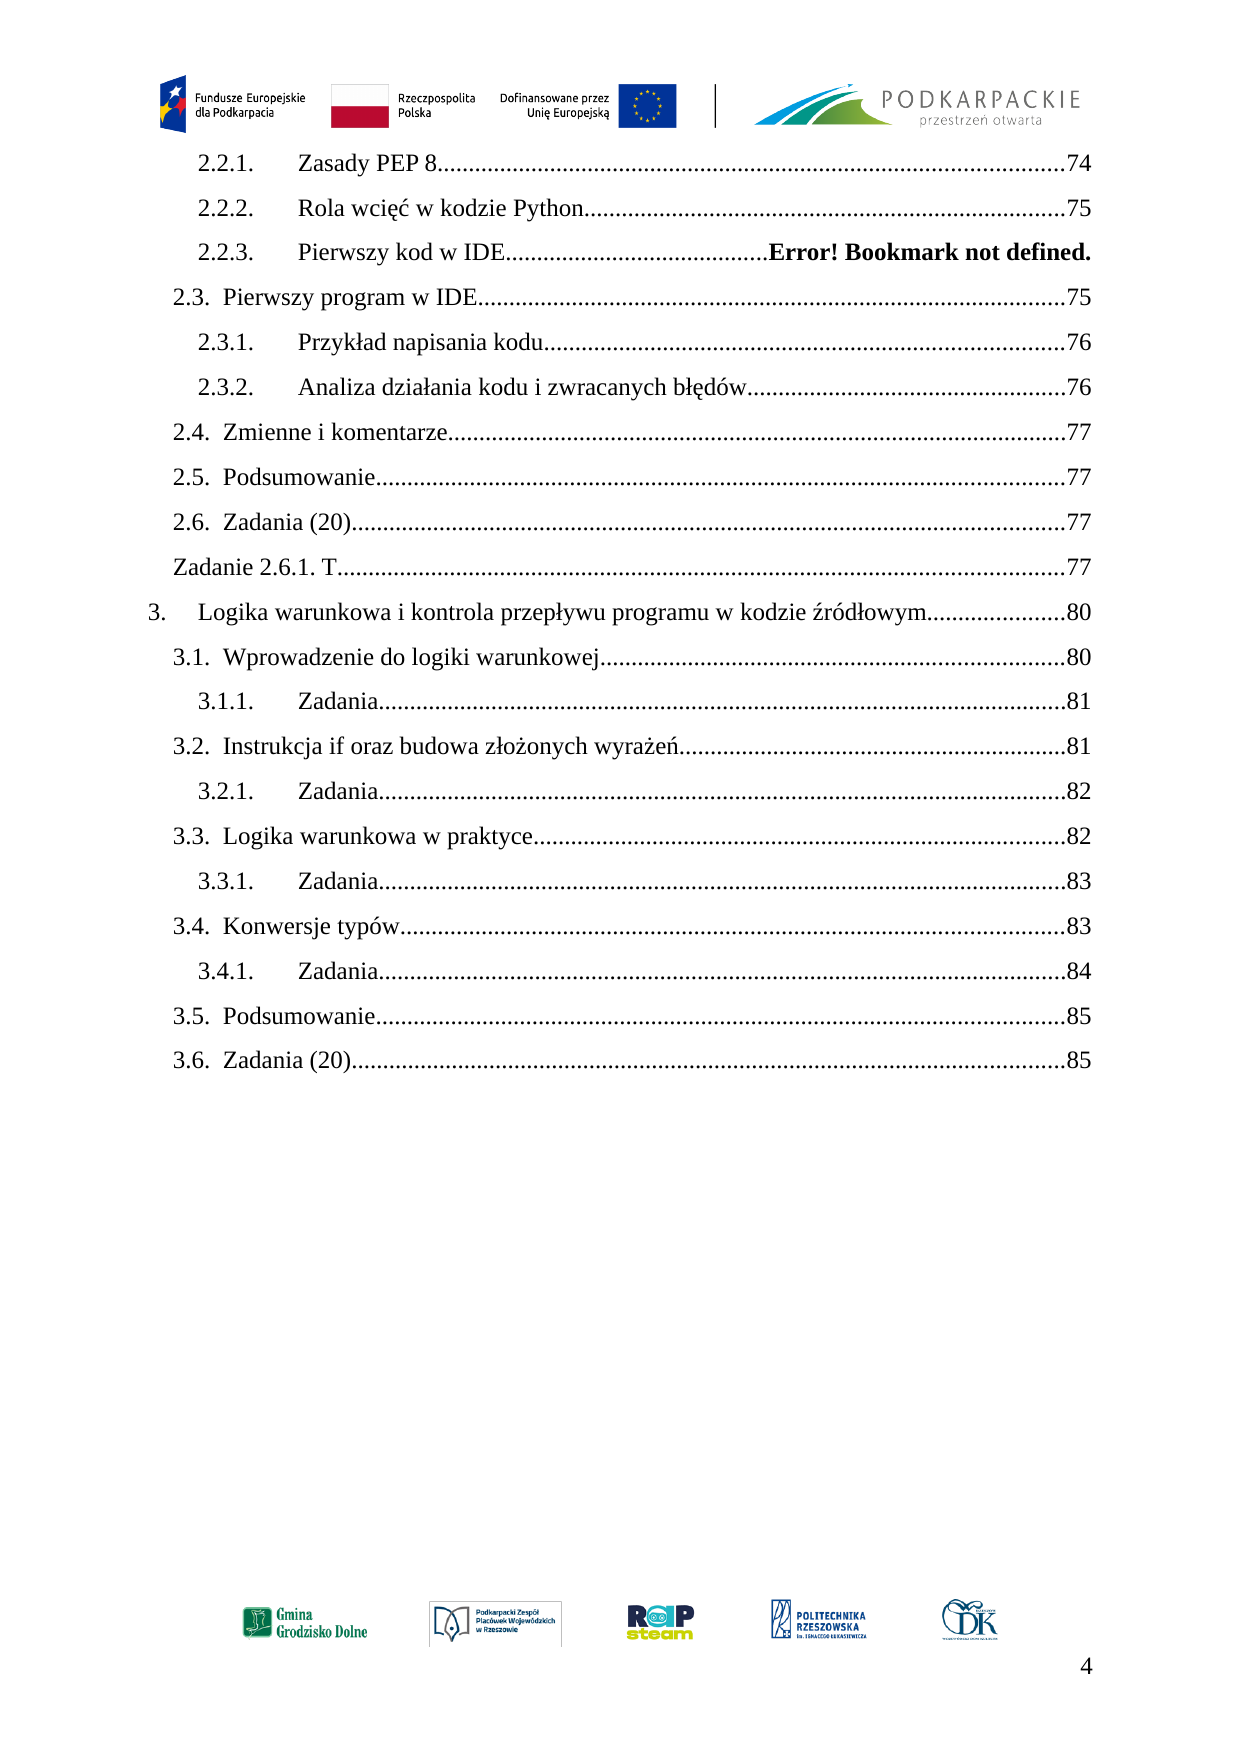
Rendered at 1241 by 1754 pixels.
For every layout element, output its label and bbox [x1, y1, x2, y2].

picture [147, 60, 1093, 148]
picture [242, 1585, 998, 1652]
